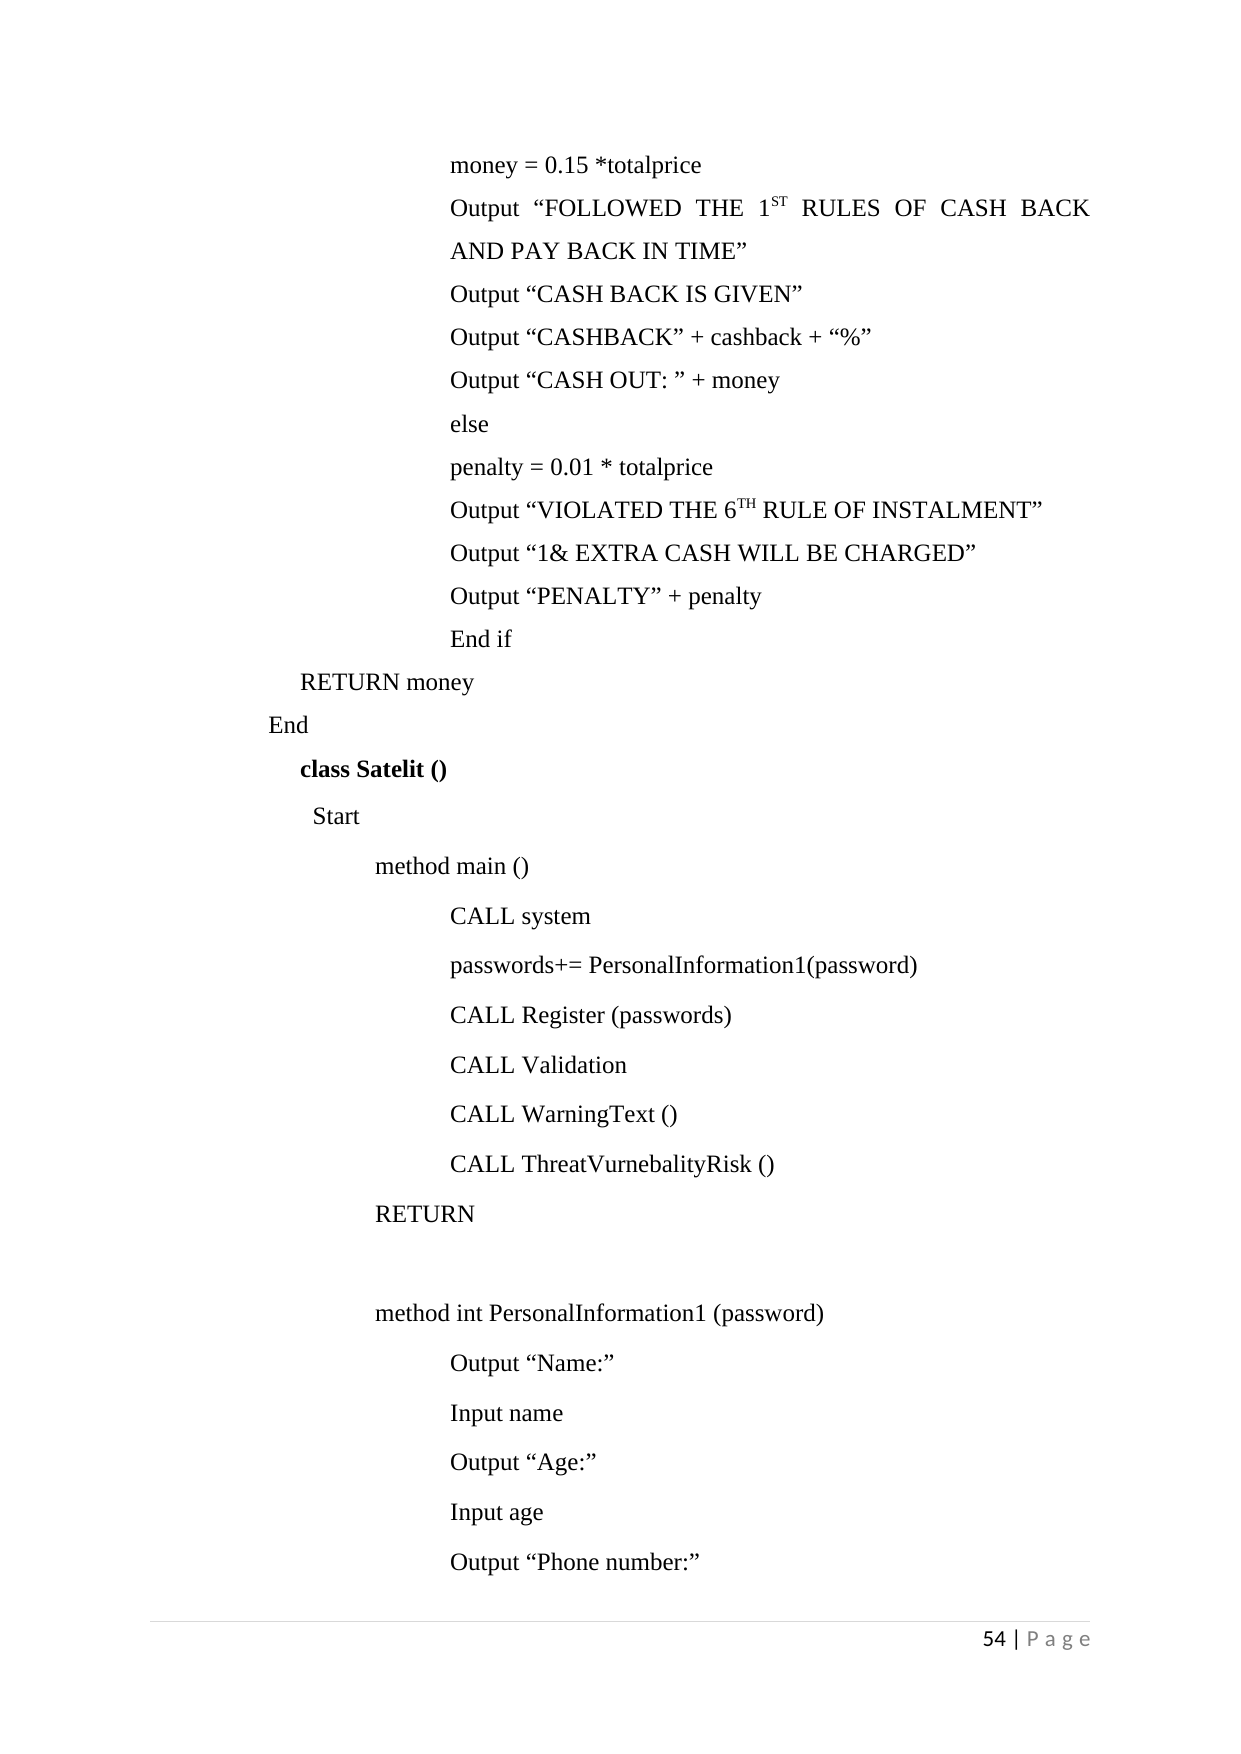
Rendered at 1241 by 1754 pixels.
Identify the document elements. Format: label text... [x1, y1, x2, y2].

text money = 0.15 *totalprice [375, 150, 1090, 179]
text else [375, 409, 1090, 437]
text method main () [300, 851, 1090, 880]
text CALL system [375, 901, 1090, 929]
text passwords+= PersonalInformation1(password) [375, 951, 1090, 979]
text penalty = 0.01 * totalprice [375, 452, 1090, 481]
text method int PersonalInformation1 (password) [150, 1298, 1090, 1327]
text RETURN money [225, 667, 1090, 696]
text CALL ThreatVurnebalityRisk () [375, 1149, 1090, 1178]
text Output “VIOLATED THE 6TH RULE OF INSTALMENT” [375, 495, 1090, 524]
text End if [375, 624, 1090, 653]
text Output “1& EXTRA CASH WILL BE CHARGED” [375, 538, 1090, 567]
text CALL Register (passwords) [375, 1000, 1090, 1029]
text Output “CASH OUT: ” + money [375, 366, 1090, 394]
text CALL WarningText () [375, 1099, 1090, 1128]
text class Satelit () [225, 754, 1090, 782]
text Output “Phone number:” [375, 1547, 1090, 1576]
text Input age [375, 1497, 1090, 1526]
text Start [225, 801, 1090, 830]
text Output “FOLLOWED THE 1ST RULES OF CASH BACK AND PAY BACK IN TIME” [450, 193, 1090, 265]
text CALL Validation [375, 1050, 1090, 1079]
text End [193, 711, 1090, 739]
text Output “Name:” [375, 1348, 1090, 1377]
text Output “PENALTY” + penalty [375, 581, 1090, 610]
text Output “CASHBACK” + cashback + “%” [375, 322, 1090, 351]
text Output “Age:” [375, 1447, 1090, 1476]
text Input name [375, 1398, 1090, 1426]
text RETURN [300, 1199, 1090, 1228]
text Output “CASH BACK IS GIVEN” [375, 279, 1090, 308]
